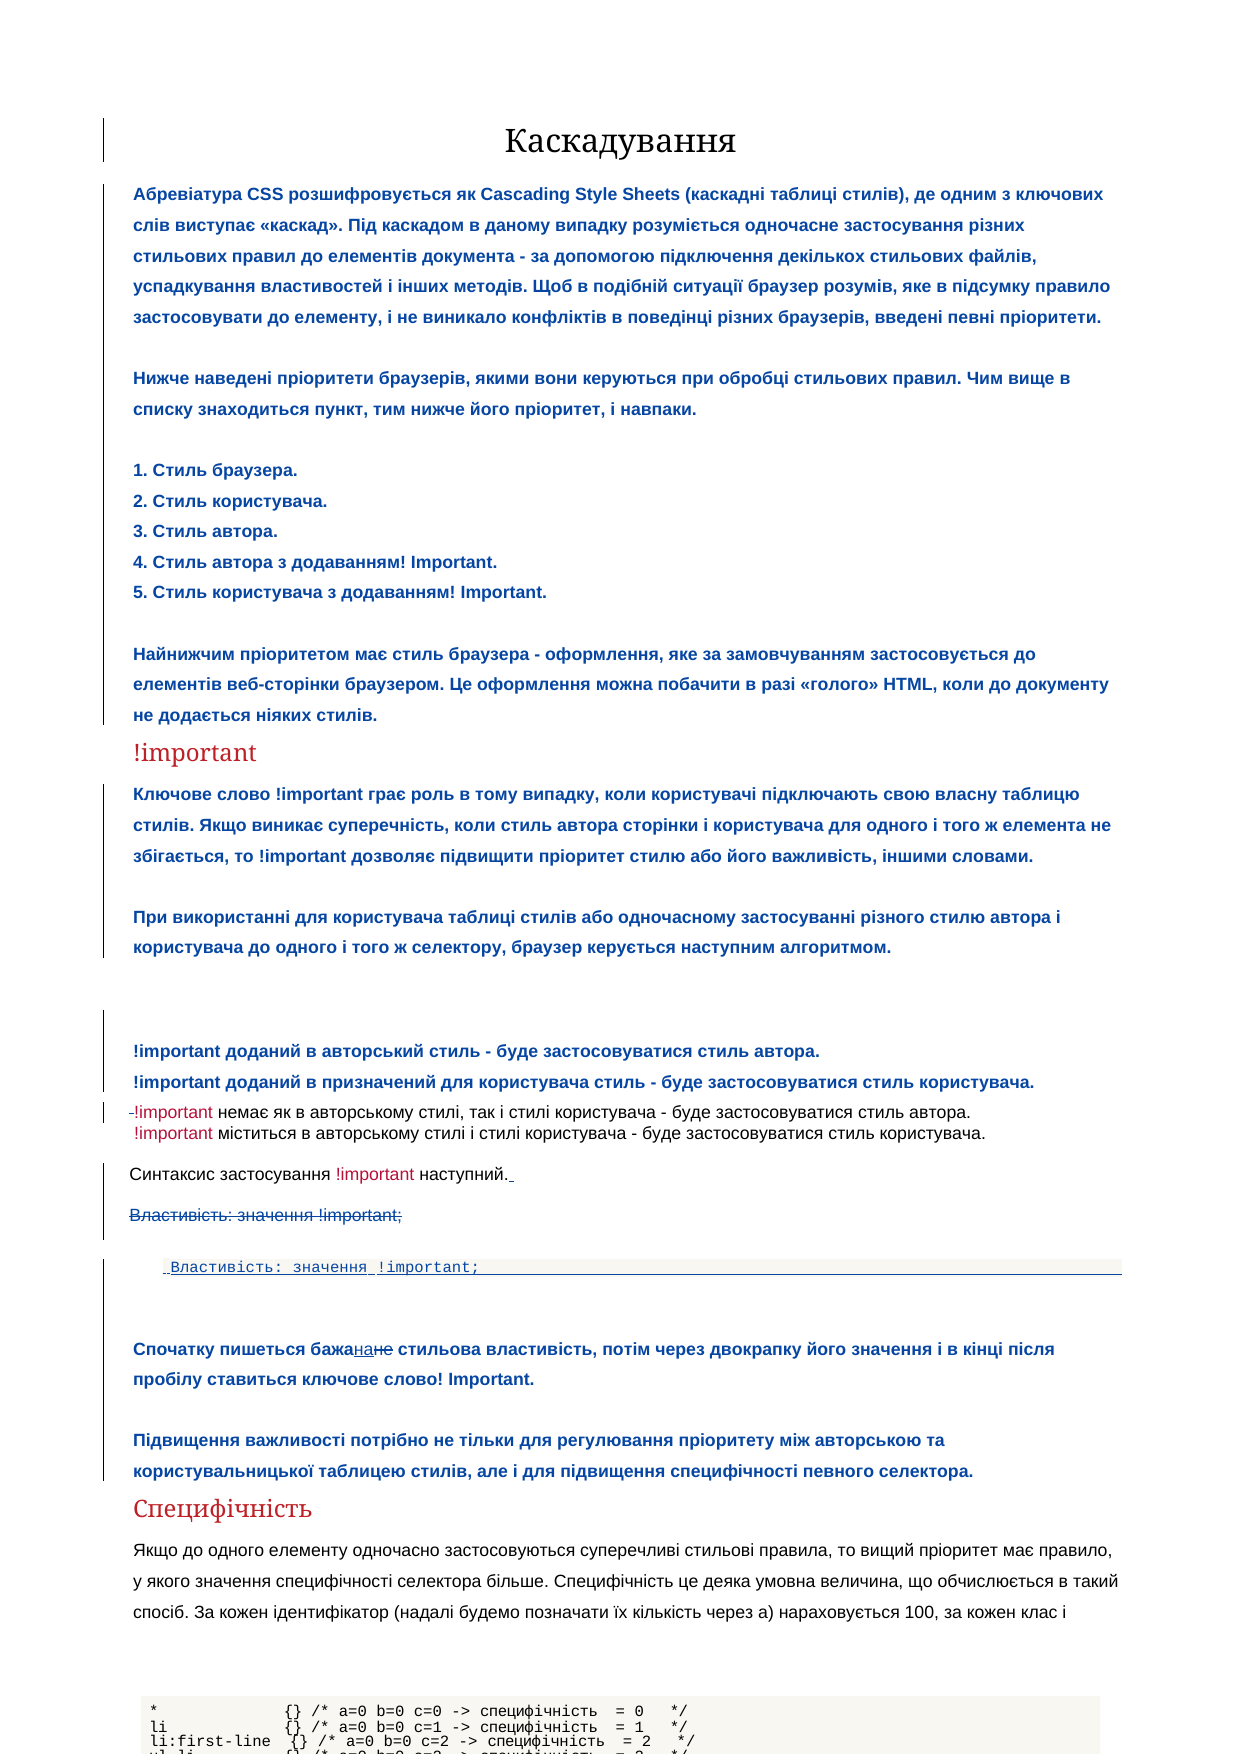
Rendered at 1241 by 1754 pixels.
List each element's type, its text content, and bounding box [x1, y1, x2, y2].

text Ключове слово !important грає роль в тому випадку, коли користувачі підключають свою власну таблицю стилів. Якщо виникає суперечність, коли стиль автора сторінки і користувача для одного і того ж елемента не збігається, то !important дозволяє підвищити пріоритет стилю або його важливість, іншими словами. При використанні для користувача таблиці стилів або одночасному застосуванні різного стилю автора і користувача до одного і того ж селектору, браузер керується наступним алгоритмом. [133, 784, 1122, 997]
text !important доданий в авторський стиль - буде застосовуватися стиль автора. !important доданий в призначений для користувача стиль - буде застосовуватися стиль користувача. [133, 1010, 1122, 1092]
text Спочатку пишеться бажа стильова властивість, потім через двокрапку його значення і в кінці після пробілу ставиться ключове слово! Important. Підвищення важливості потрібно не тільки для регулювання пріоритету між авторською та користувальницької таблицею стилів, але і для підвищення специфічності певного селектора. [133, 1277, 1122, 1481]
text Каскадування [118, 118, 1122, 162]
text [133, 1540, 1122, 1622]
text Абревіатура CSS розшифровується як Cascading Style Sheets (каскадні таблиці стилів), де одним з ключових слів виступає «каскад». Під каскадом в даному випадку розуміється одночасне застосування різних стильових правил до елементів документа - за допомогою підключення декількох стильових файлів, успадкування властивостей і інших методів. Щоб в подібній ситуації браузер розумів, яке в підсумку правило застосовувати до елементу, і не виникало конфліктів в поведінці різних браузерів, введені певні пріоритети. Нижче наведені пріоритети браузерів, якими вони керуються при обробці стильових правил. Чим вище в списку знаходиться пункт, тим нижче його пріоритет, і навпаки. 1. Стиль браузера. 2. Стиль користувача. 3. Стиль автора. 4. Стиль автора з додаванням! Important. 5. Стиль користувача з додаванням! Important. Найнижчим пріоритетом має стиль браузера - оформлення, яке за замовчуванням застосовується до елементів веб-сторінки браузером. Це оформлення можна побачити в разі «голого» HTML, коли до документу не додається ніяких стилів. [133, 184, 1122, 725]
text !important [133, 735, 1122, 768]
text Специфічність [133, 1491, 1122, 1524]
text !important немає як в авторському стилі, так і стилі користувача - буде застосовуватися стиль автора. !important міститься в авторському стилі і стилі користувача - буде застосовуватися стиль користувача. Синтаксис застосування !important наступний. [129, 1102, 1122, 1225]
